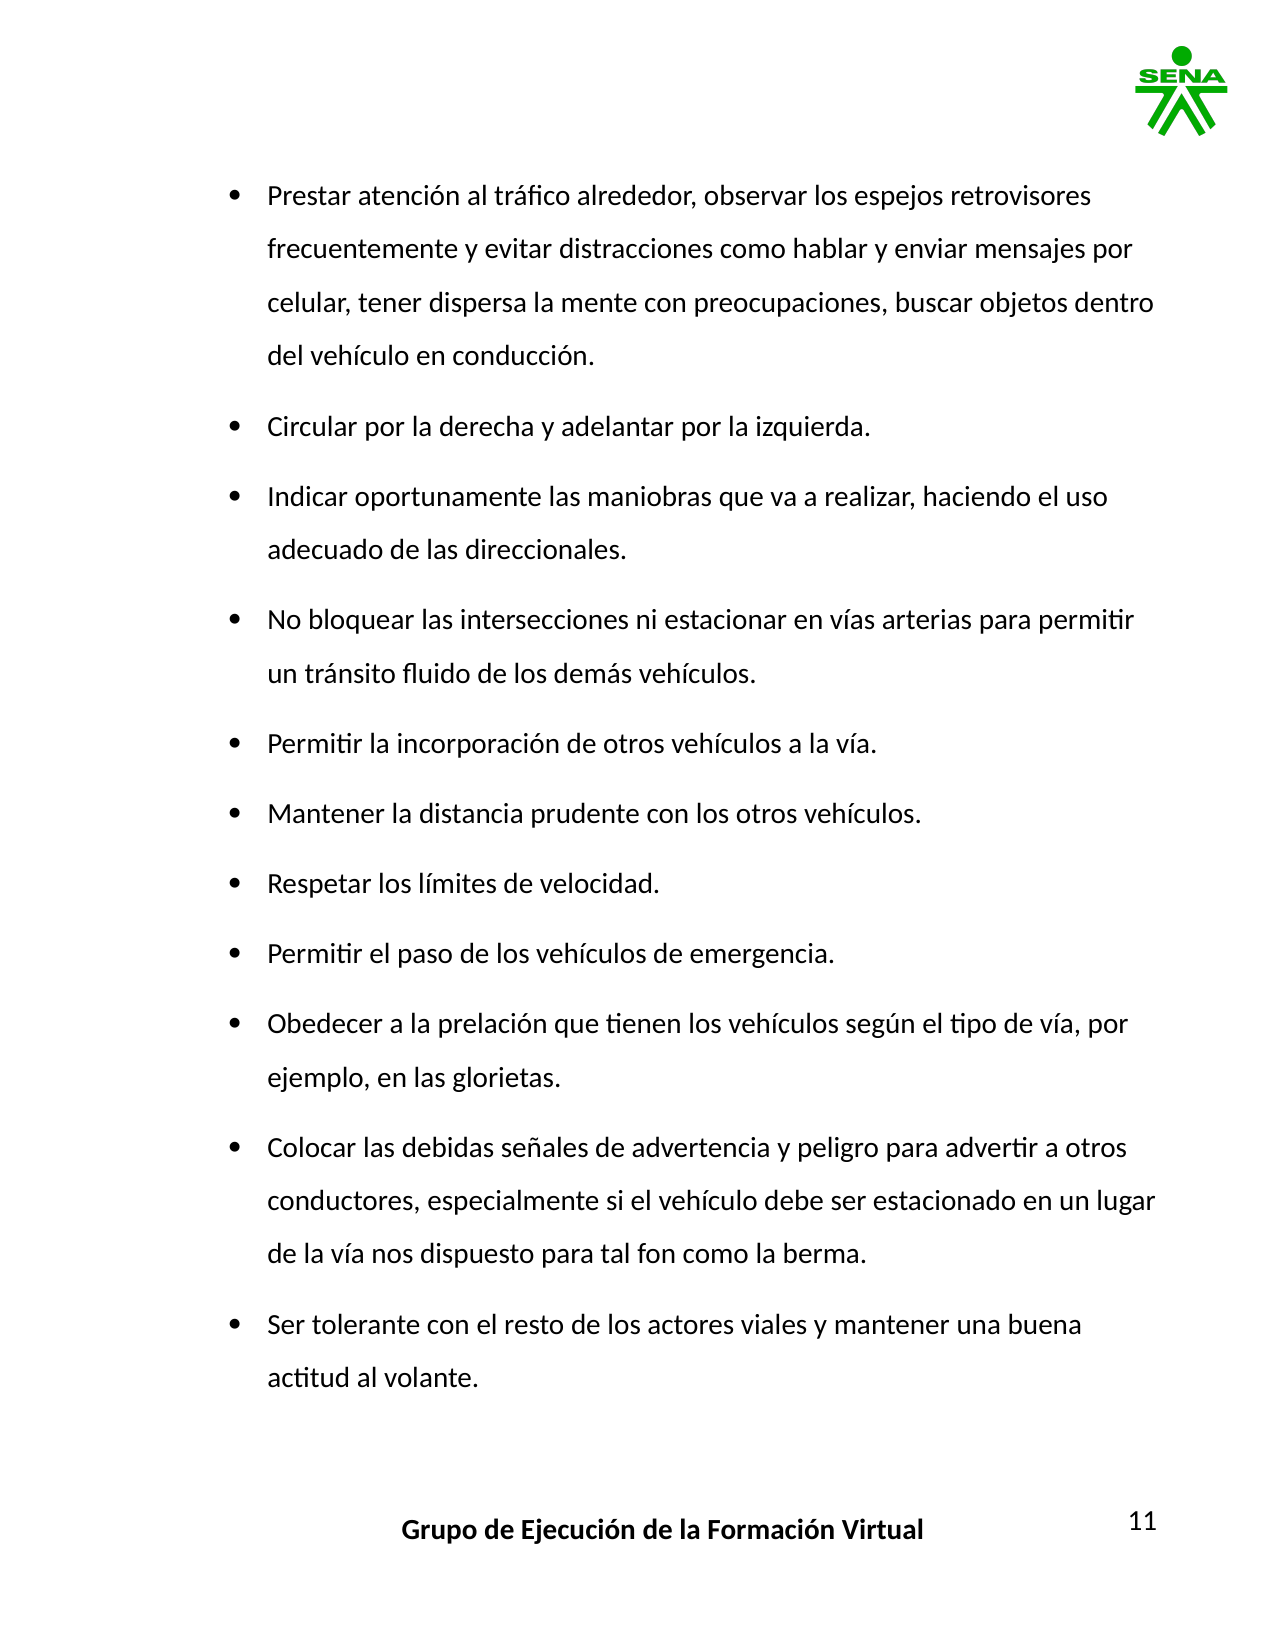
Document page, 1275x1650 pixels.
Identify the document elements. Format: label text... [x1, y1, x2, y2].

list No bloquear las intersecciones ni estacionar en vías arterias para permitir un tránsito fluido de los demás vehículos. [229, 601, 1157, 690]
list Respetar los límites de velocidad. [229, 865, 1157, 901]
list Obedecer a la prelación que tienen los vehículos según el tipo de vía, por ejemplo, en las glorietas. [229, 1005, 1157, 1094]
list Permitir la incorporación de otros vehículos a la vía. [229, 725, 1157, 760]
list Prestar atención al tráfico alrededor, observar los espejos retrovisores frecuentemente y evitar distracciones como hablar y enviar mensajes por celular, tener dispersa la mente con preocupaciones, buscar objetos dentro del vehículo en conducción. [229, 177, 1157, 373]
picture [1135, 46, 1228, 136]
list Indicar oportunamente las maniobras que va a realizar, haciendo el uso adecuado de las direccionales. [229, 478, 1157, 567]
list Colocar las debidas señales de advertencia y peligro para advertir a otros conductores, especialmente si el vehículo debe ser estacionado en un lugar de la vía nos dispuesto para tal fon como la berma. [229, 1129, 1157, 1271]
list Permitir el paso de los vehículos de emergencia. [229, 935, 1157, 971]
list Mantener la distancia prudente con los otros vehículos. [229, 795, 1157, 831]
list Ser tolerante con el resto de los actores viales y mantener una buena actitud al volante. [229, 1306, 1157, 1395]
list Circular por la derecha y adelantar por la izquierda. [229, 408, 1157, 443]
